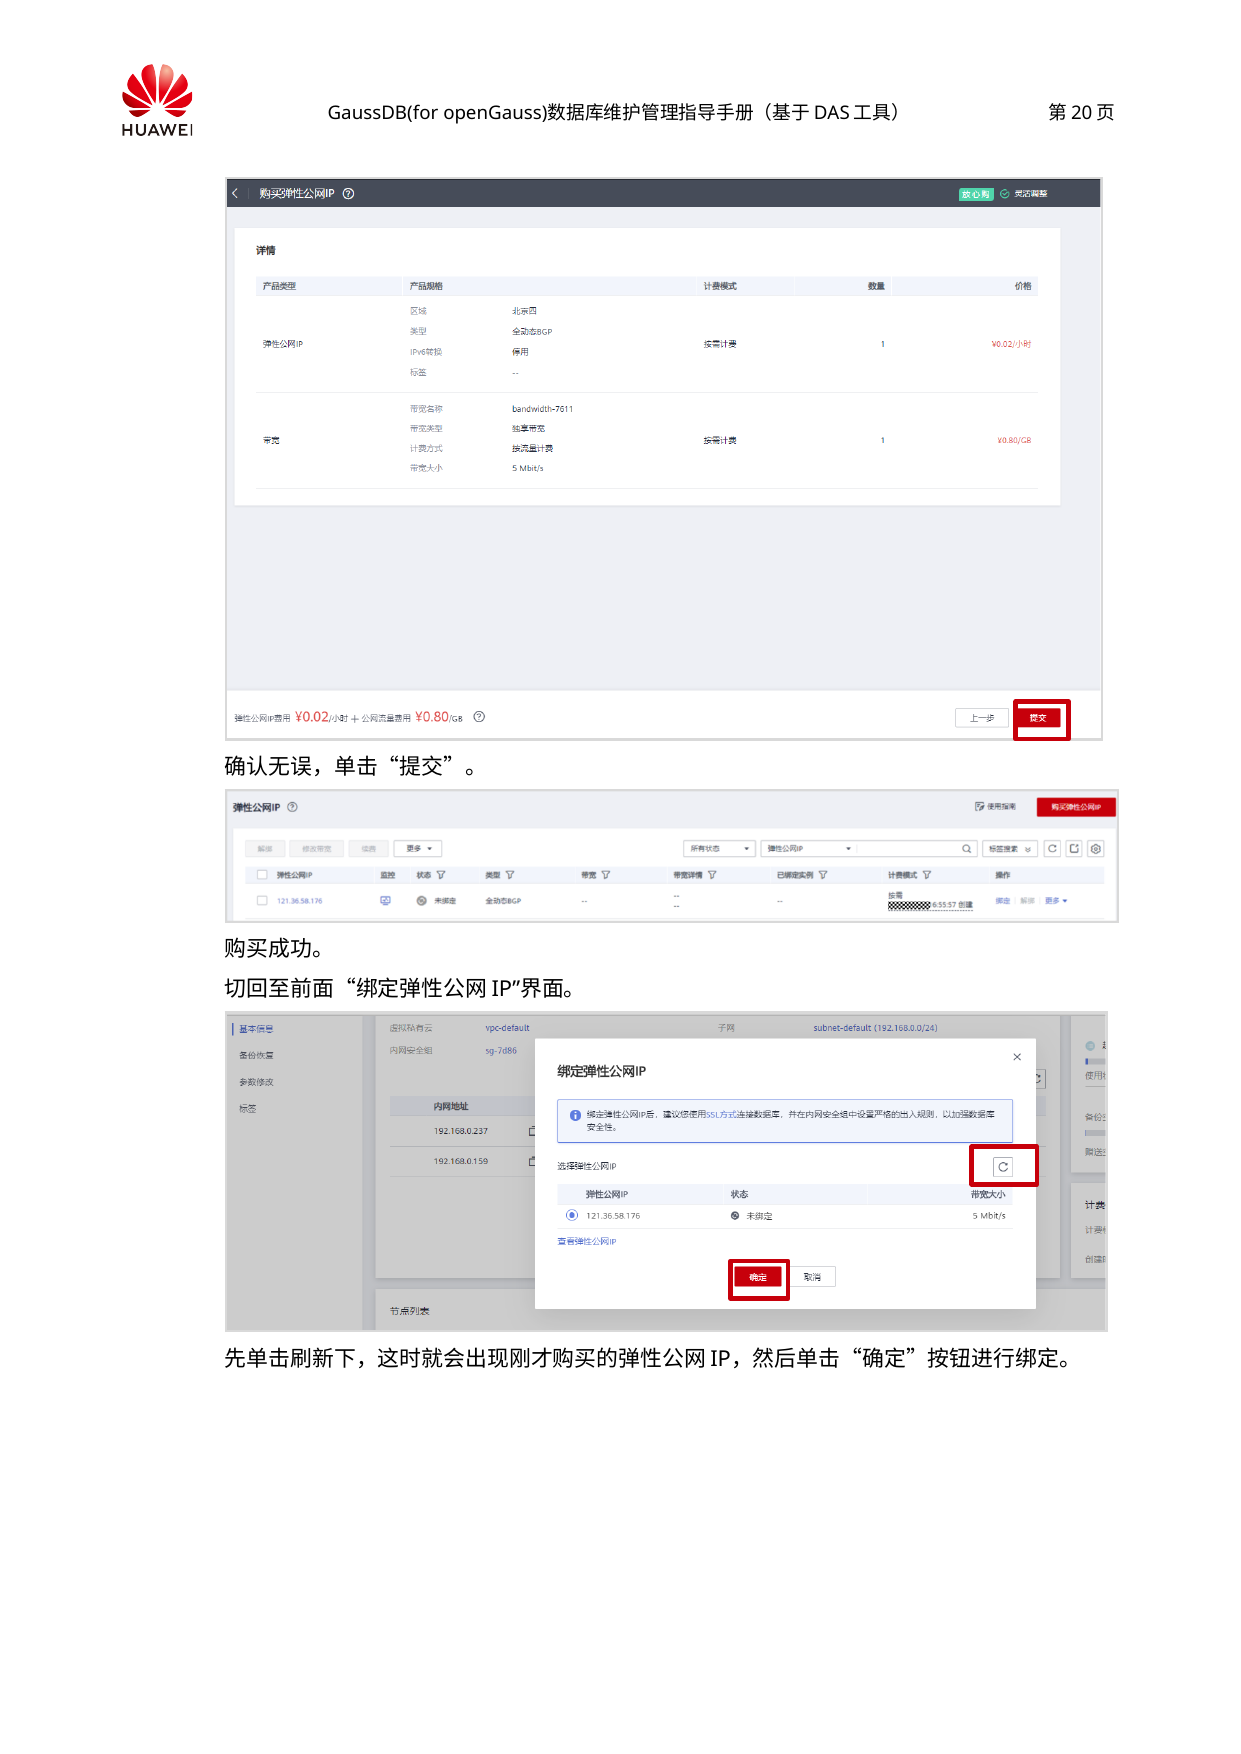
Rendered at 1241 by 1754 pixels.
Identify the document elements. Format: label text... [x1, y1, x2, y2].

picture [227, 179, 1101, 738]
picture [1018, 704, 1066, 737]
text 切回至前面“绑定弹性公网IP”界面。 [224, 971, 1122, 1003]
picture [227, 1014, 1106, 1330]
picture [227, 791, 1117, 921]
picture [122, 64, 193, 136]
text 先单击刷新下，这时就会出现刚才购买的弹性公网IP，然后单击“确定”按钮进行绑定。 [224, 1341, 1122, 1372]
text 购买成功。 [224, 931, 1122, 963]
text 确认无误，单击“提交”。 [224, 749, 1122, 781]
